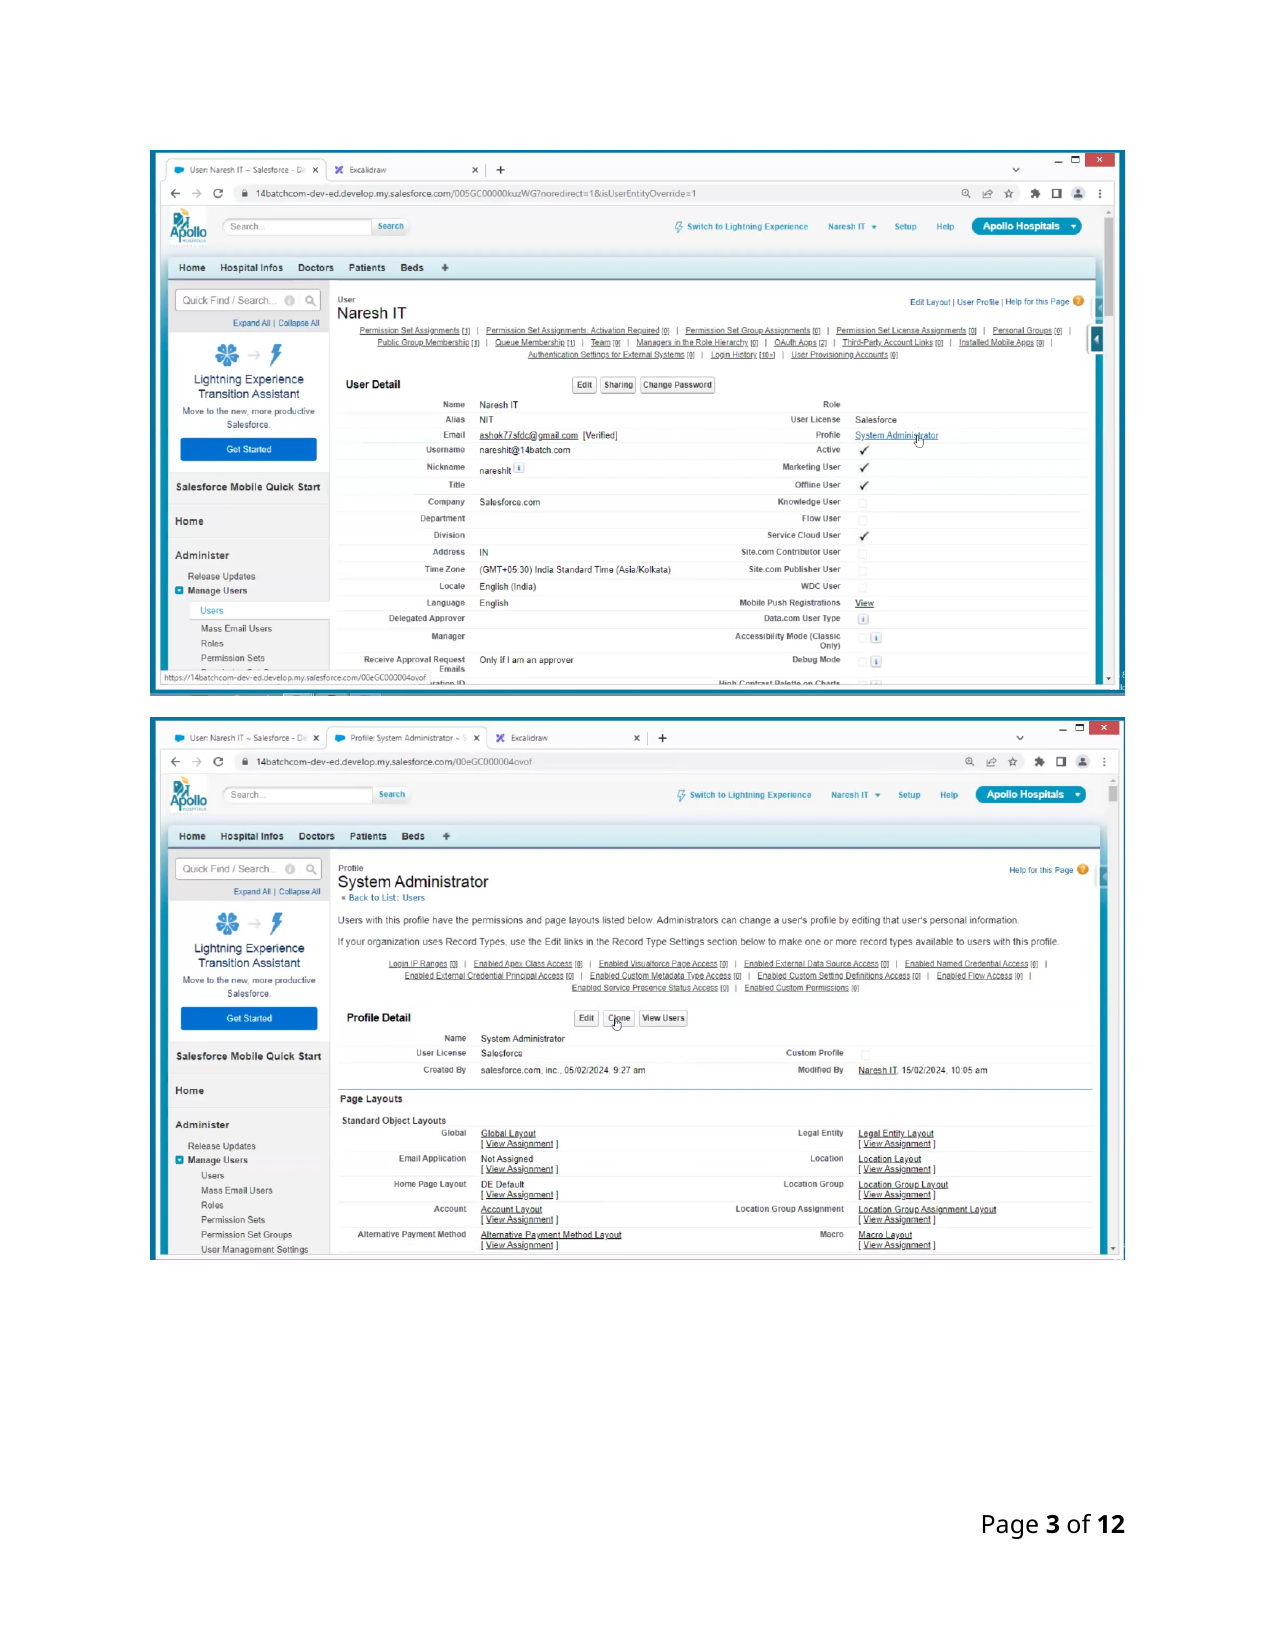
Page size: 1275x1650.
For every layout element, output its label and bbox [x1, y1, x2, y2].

picture [156, 721, 1125, 1260]
picture [156, 153, 1125, 690]
